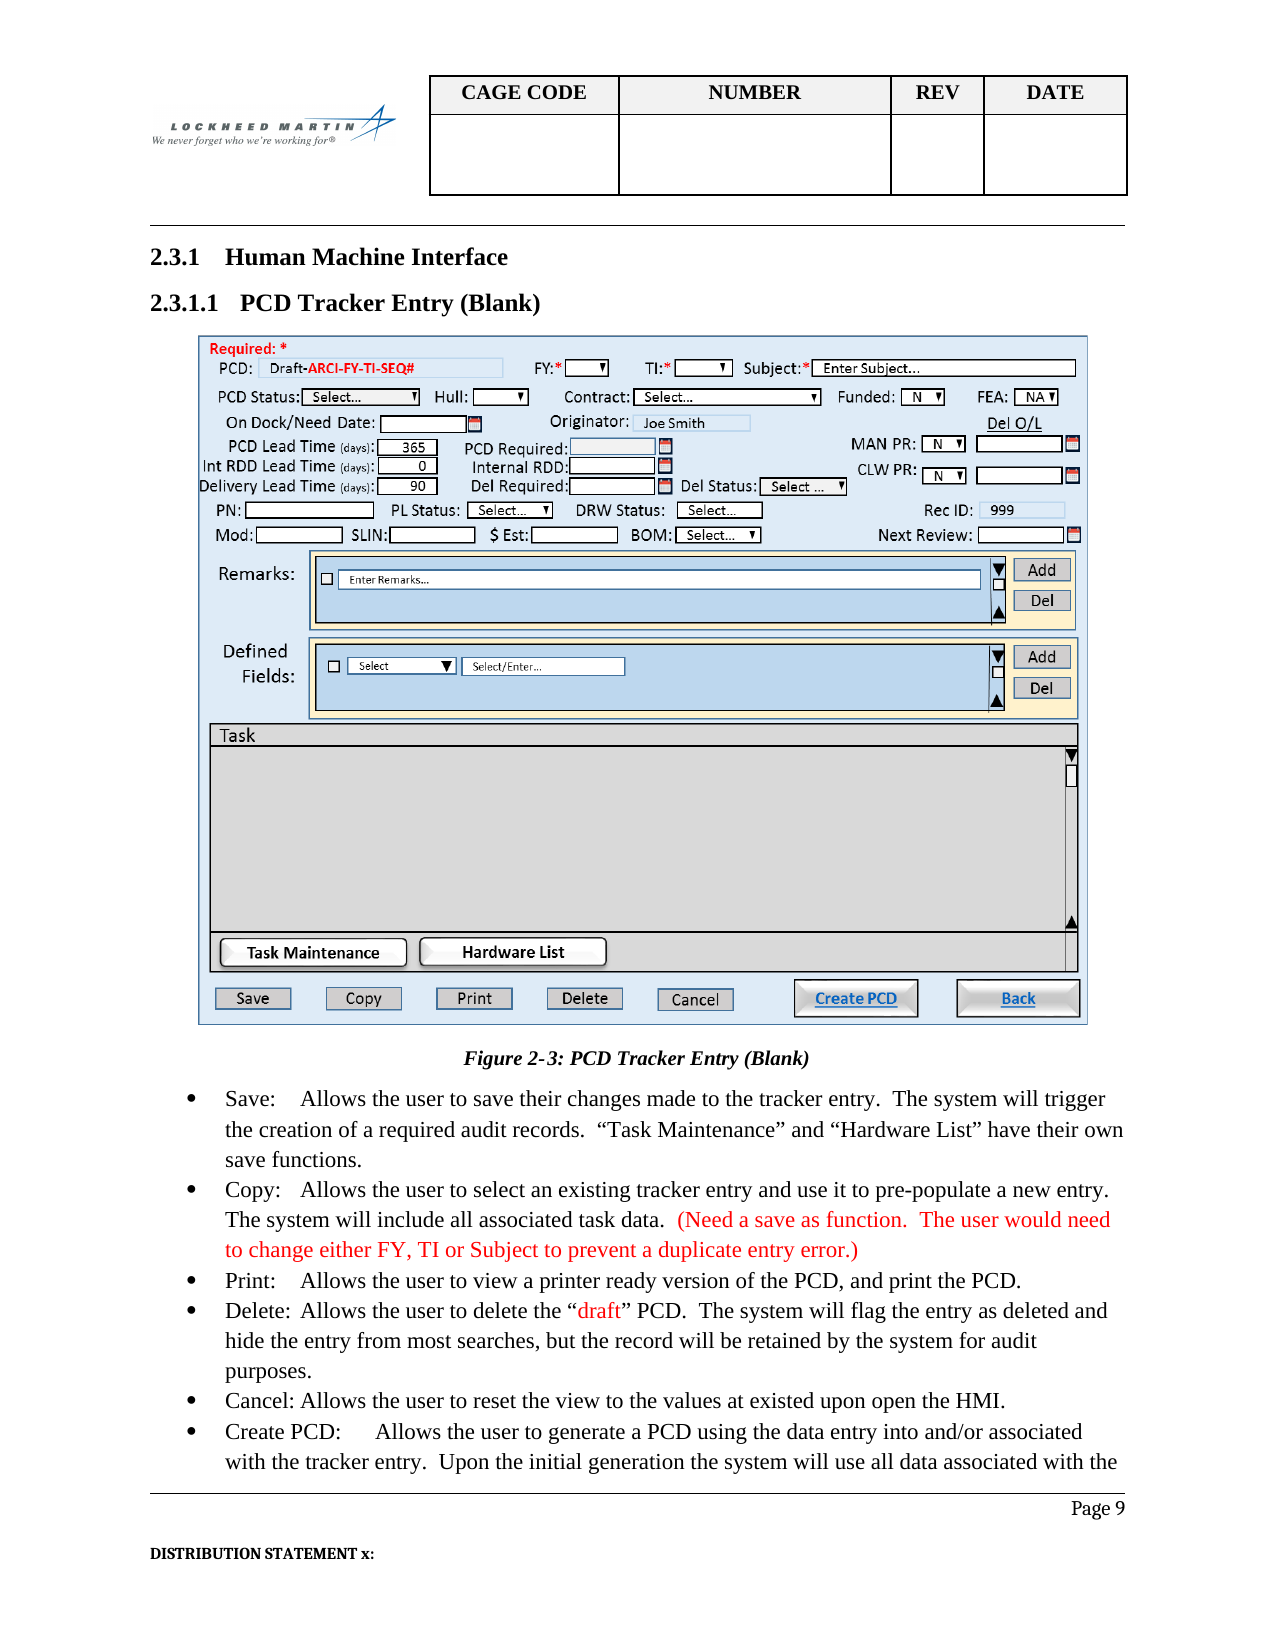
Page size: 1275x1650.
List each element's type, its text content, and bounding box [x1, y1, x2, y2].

list Print: Allows the user to view a printer ready version of the PCD, and print the PCD. [187, 1267, 1125, 1293]
list Save: Allows the user to save their changes made to the tracker entry. The system will trigger the creation of a required audit records. “Task Maintenance” and “Hardware List” have their own save functions. [187, 1086, 1125, 1172]
list Cancel: Allows the user to reset the view to the values at existed upon open the HMI. [187, 1388, 1125, 1414]
list Delete: Allows the user to delete the “draft” PCD. The system will flag the entry as deleted and hide the entry from most searches, but the record will be retained by the system for audit purposes. [187, 1297, 1125, 1384]
picture [152, 104, 397, 146]
subtitle PCD Tracker Entry (Blank) [150, 288, 1125, 316]
list Copy: Allows the user to select an existing tracker entry and use it to pre-populate a new entry. The system will include all associated task data. (Need a save as function. The user would need to change either FY, TI or Subject to prevent a duplicate entry error.) [187, 1176, 1125, 1263]
subtitle Human Machine Interface [150, 242, 1125, 271]
picture [187, 333, 1088, 1025]
